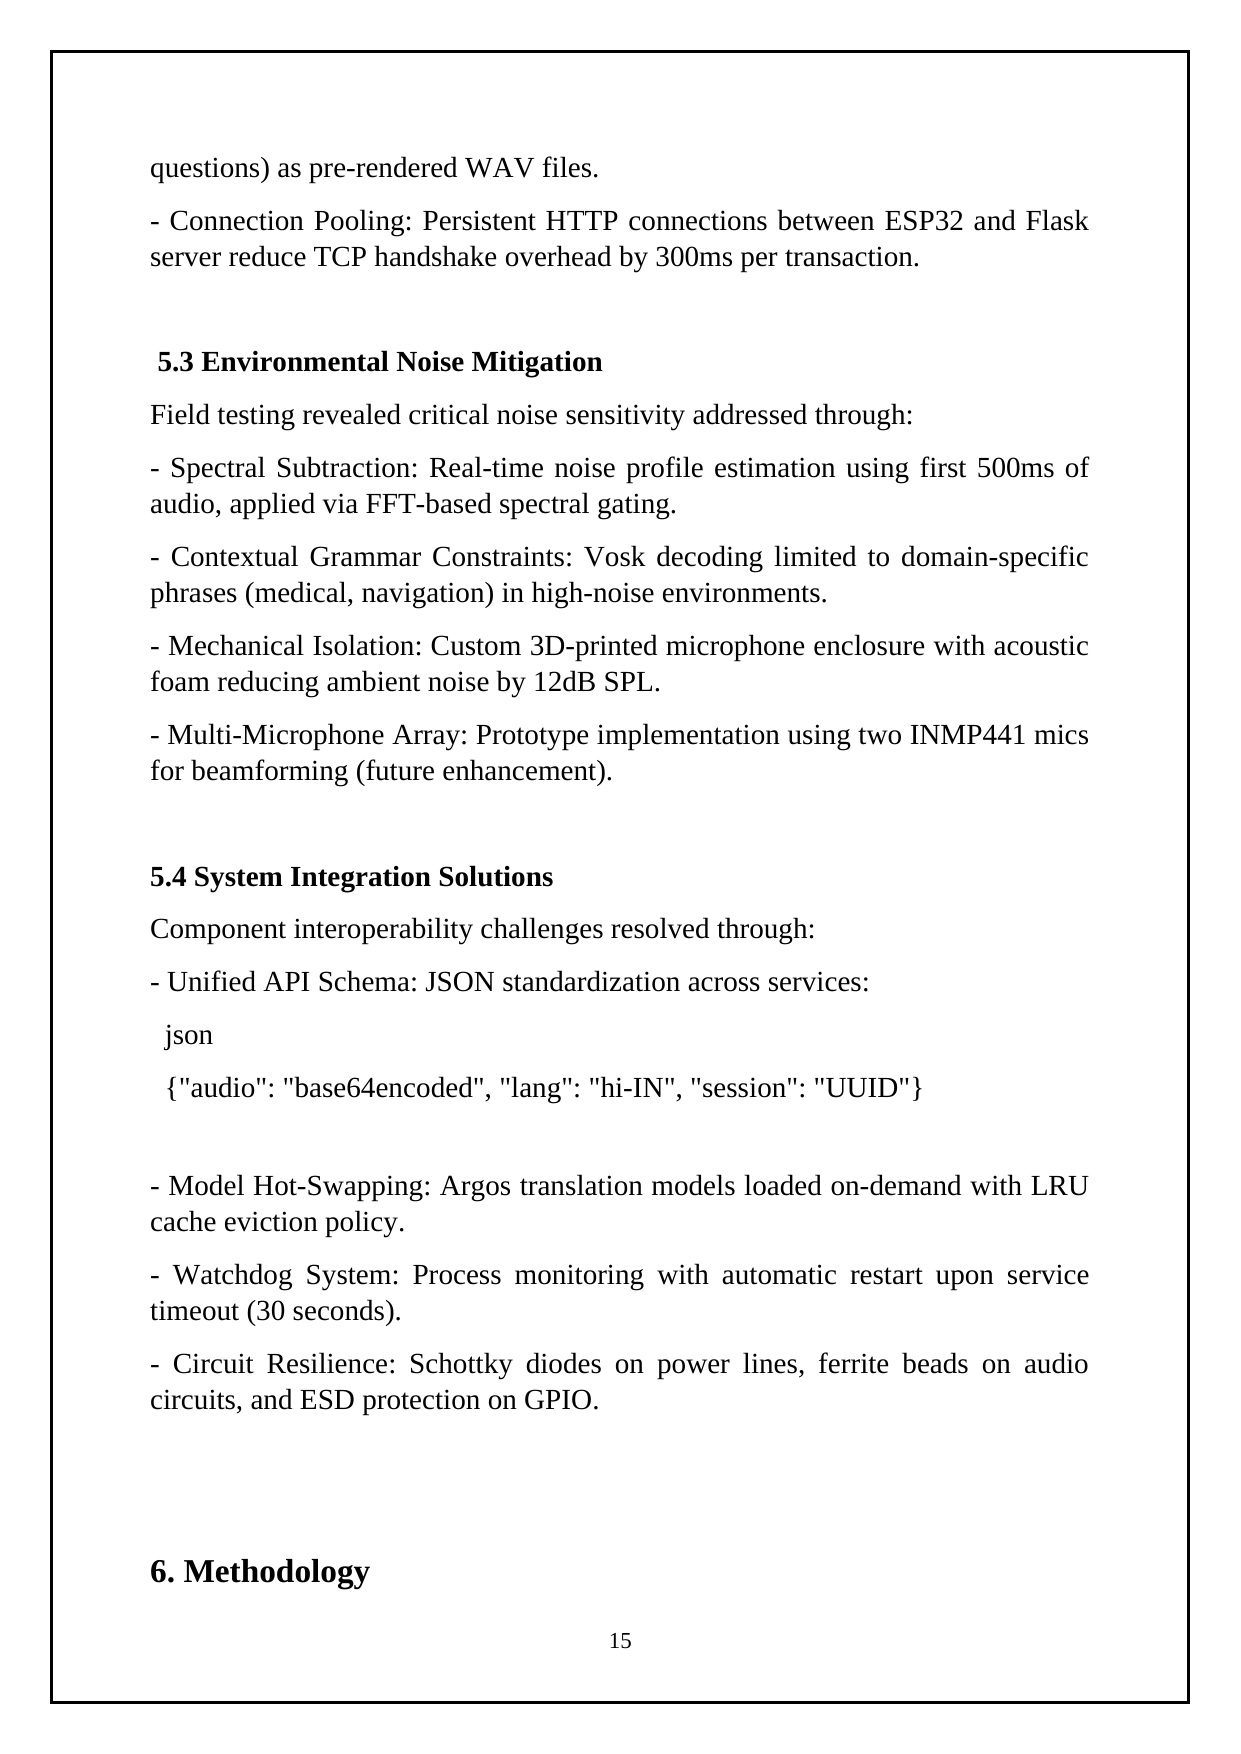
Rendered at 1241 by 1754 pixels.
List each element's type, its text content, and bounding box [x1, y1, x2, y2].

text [150, 150, 1090, 183]
text - Unified API Schema: JSON standardization across services: [150, 964, 1090, 998]
text - Multi-Microphone Array: Prototype implementation using two INMP441 mics for beamforming (future enhancement). [150, 717, 1090, 787]
text - Model Hot-Swapping: Argos translation models loaded on-demand with LRU cache eviction policy. [150, 1168, 1090, 1238]
text - Spectral Subtraction: Real-time noise profile estimation using first 500ms of audio, applied via FFT-based spectral gating. [150, 450, 1090, 520]
text - Connection Pooling: Persistent HTTP connections between ESP32 and Flask server reduce TCP handshake overhead by 300ms per transaction. [150, 203, 1090, 272]
text {"audio": "base64encoded", "lang": "hi-IN", "session": "UUID"} [150, 1070, 1090, 1104]
text - Mechanical Isolation: Custom 3D-printed microphone enclosure with acoustic foam reducing ambient noise by 12dB SPL. [150, 628, 1090, 698]
text 5.3 Environmental Noise Mitigation [150, 344, 1090, 378]
text - Contextual Grammar Constraints: Vosk decoding limited to domain-specific phrases (medical, navigation) in high-noise environments. [150, 539, 1090, 609]
text 6. Methodology [150, 1551, 1090, 1589]
text - Circuit Resilience: Schottky diodes on power lines, ferrite beads on audio circuits, and ESD protection on GPIO. [150, 1346, 1090, 1416]
text - Watchdog System: Process monitoring with automatic restart upon service timeout (30 seconds). [150, 1257, 1090, 1327]
text json [150, 1017, 1090, 1051]
text Field testing revealed critical noise sensitivity addressed through: [150, 397, 1090, 431]
text Component interoperability challenges resolved through: [150, 912, 1090, 945]
text 5.4 System Integration Solutions [150, 859, 1090, 892]
